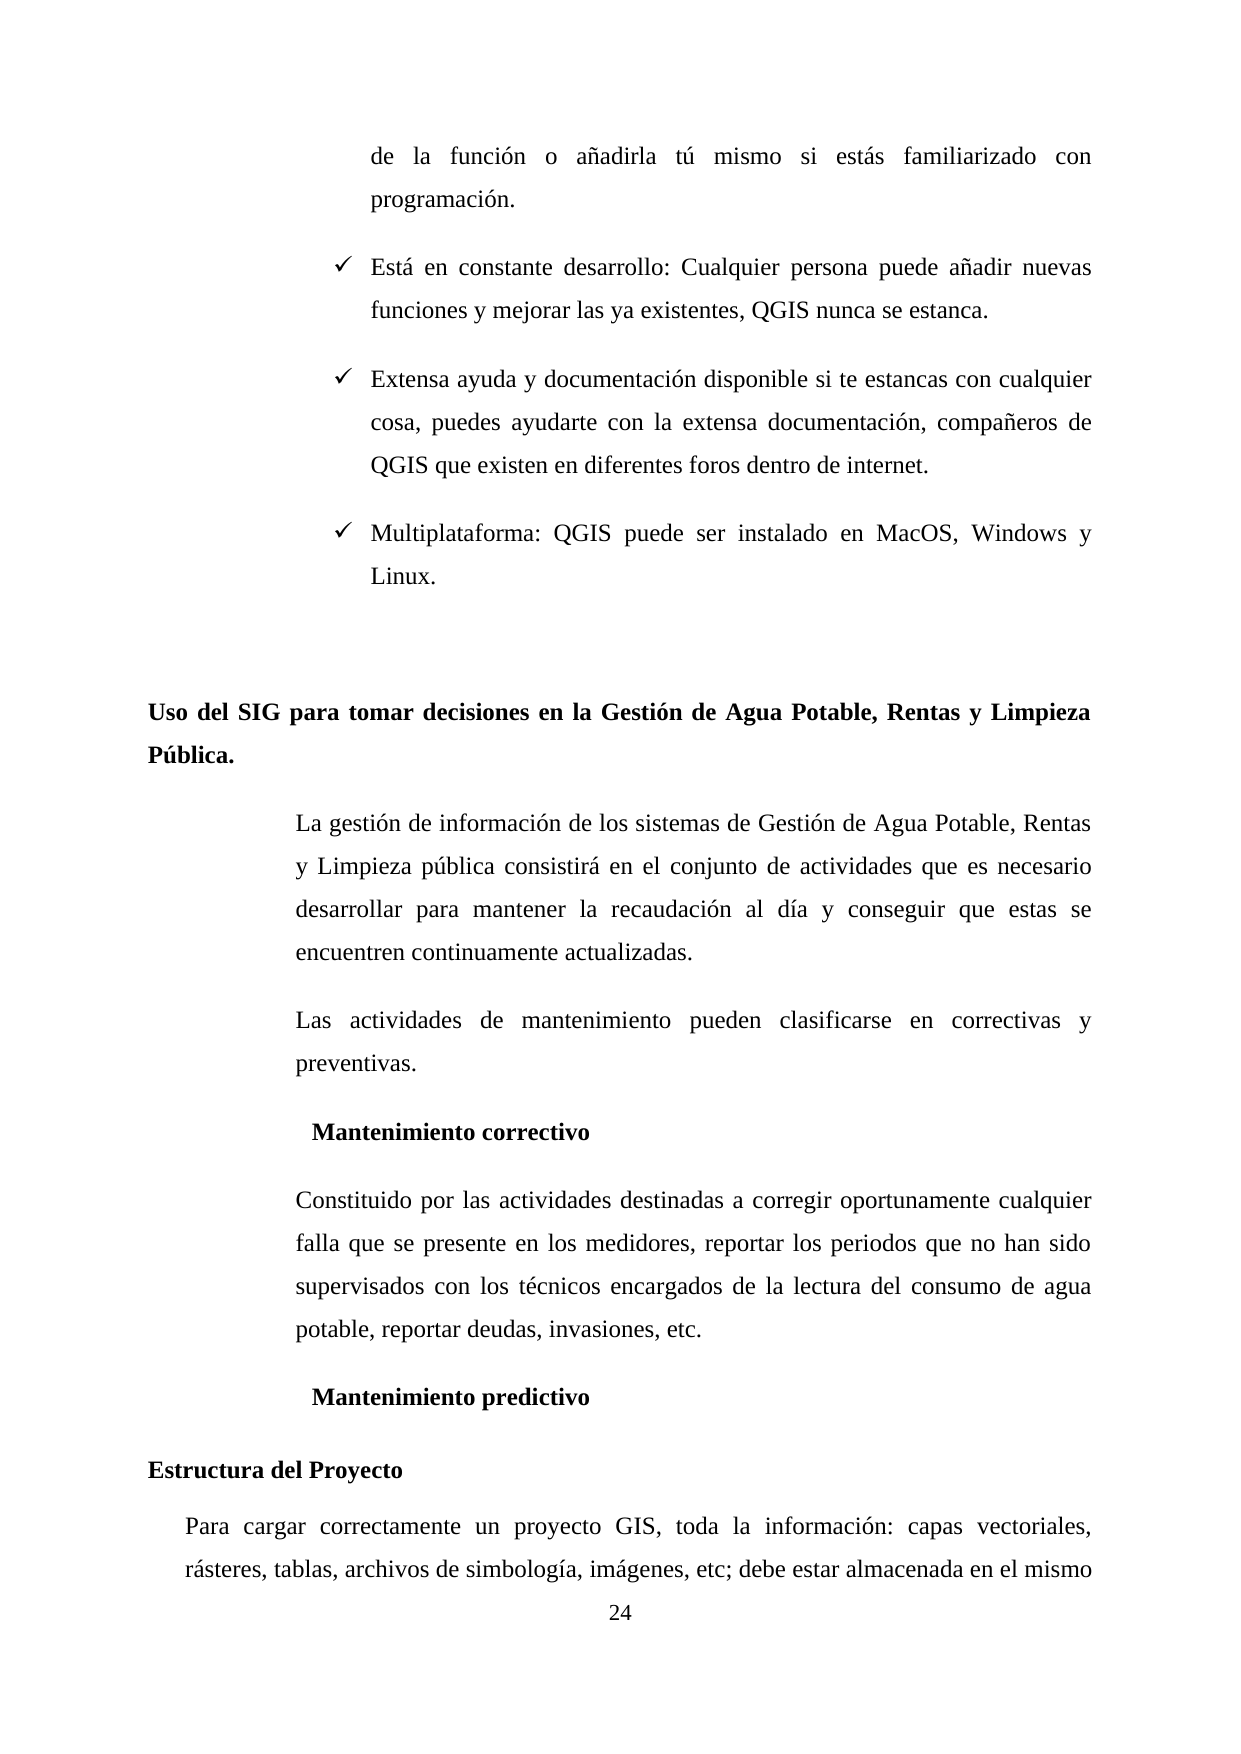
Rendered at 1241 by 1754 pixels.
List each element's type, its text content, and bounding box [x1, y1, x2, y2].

text Estructura del Proyecto [148, 1455, 1092, 1484]
list Extensa ayuda y documentación disponible si te estancas con cualquier cosa, puedes ayudarte con la extensa documentación, compañeros de QGIS que existen en diferentes foros dentro de internet. [333, 364, 1092, 479]
text Constituido por las actividades destinadas a corregir oportunamente cualquier falla que se presente en los medidores, reportar los periodos que no han sido supervisados con los técnicos encargados de la lectura del consumo de agua potable, reportar deudas, invasiones, etc. [295, 1185, 1092, 1343]
text Mantenimiento predictivo [312, 1382, 1092, 1411]
list Está en constante desarrollo: Cualquier persona puede añadir nuevas funciones y mejorar las ya existentes, QGIS nunca se estanca. [333, 252, 1092, 324]
text Las actividades de mantenimiento pueden clasificarse en correctivas y preventivas. [295, 1005, 1092, 1077]
list Multiplataforma: QGIS puede ser instalado en MacOS, Windows y Linux. [333, 518, 1092, 590]
text Uso del SIG para tomar decisiones en la Gestión de Agua Potable, Rentas y Limpieza Pública. [148, 697, 1092, 768]
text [185, 1511, 1092, 1583]
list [333, 141, 1092, 213]
text La gestión de información de los sistemas de Gestión de Agua Potable, Rentas y Limpieza pública consistirá en el conjunto de actividades que es necesario desarrollar para mantener la recaudación al día y conseguir que estas se encuentren continuamente actualizadas. [295, 808, 1092, 966]
text Mantenimiento correctivo [312, 1117, 1092, 1145]
